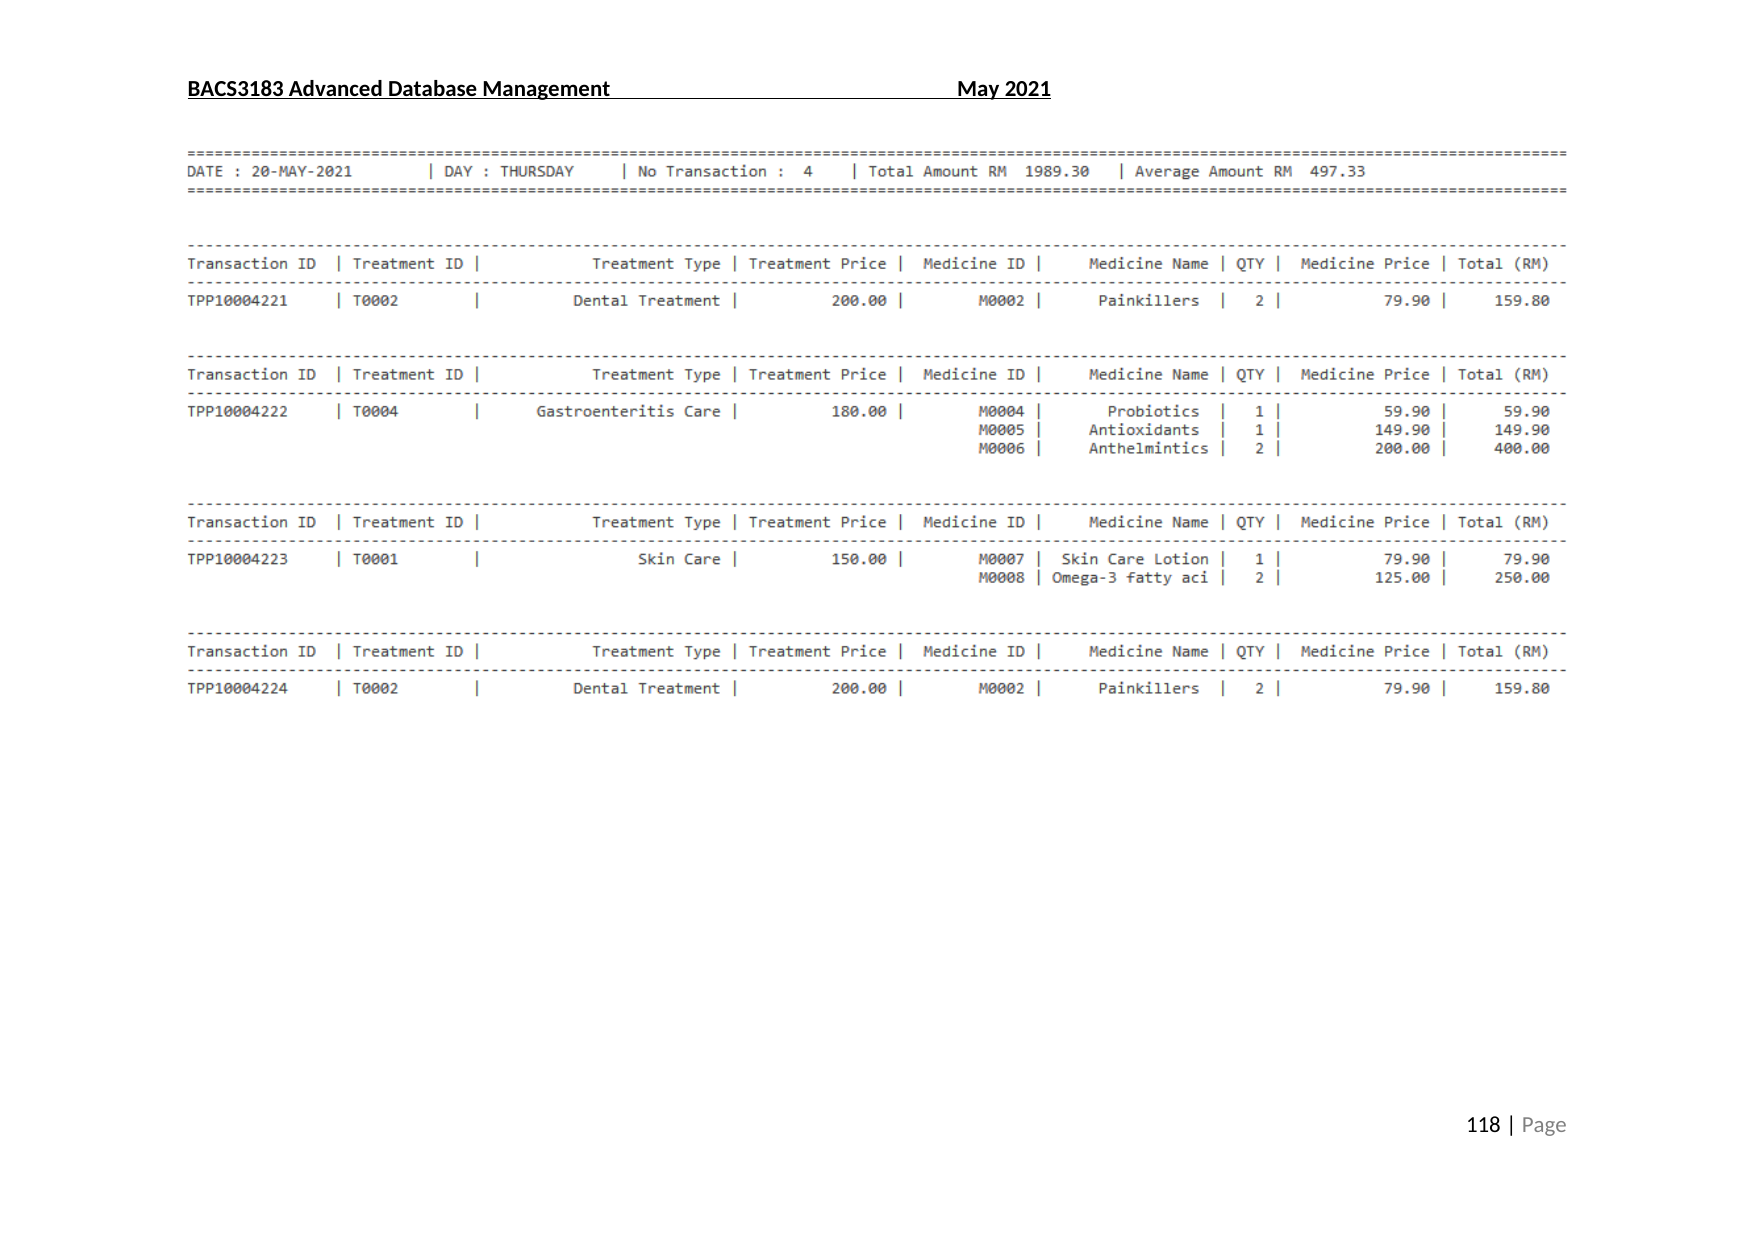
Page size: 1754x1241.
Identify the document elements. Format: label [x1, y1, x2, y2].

picture [187, 150, 1567, 757]
